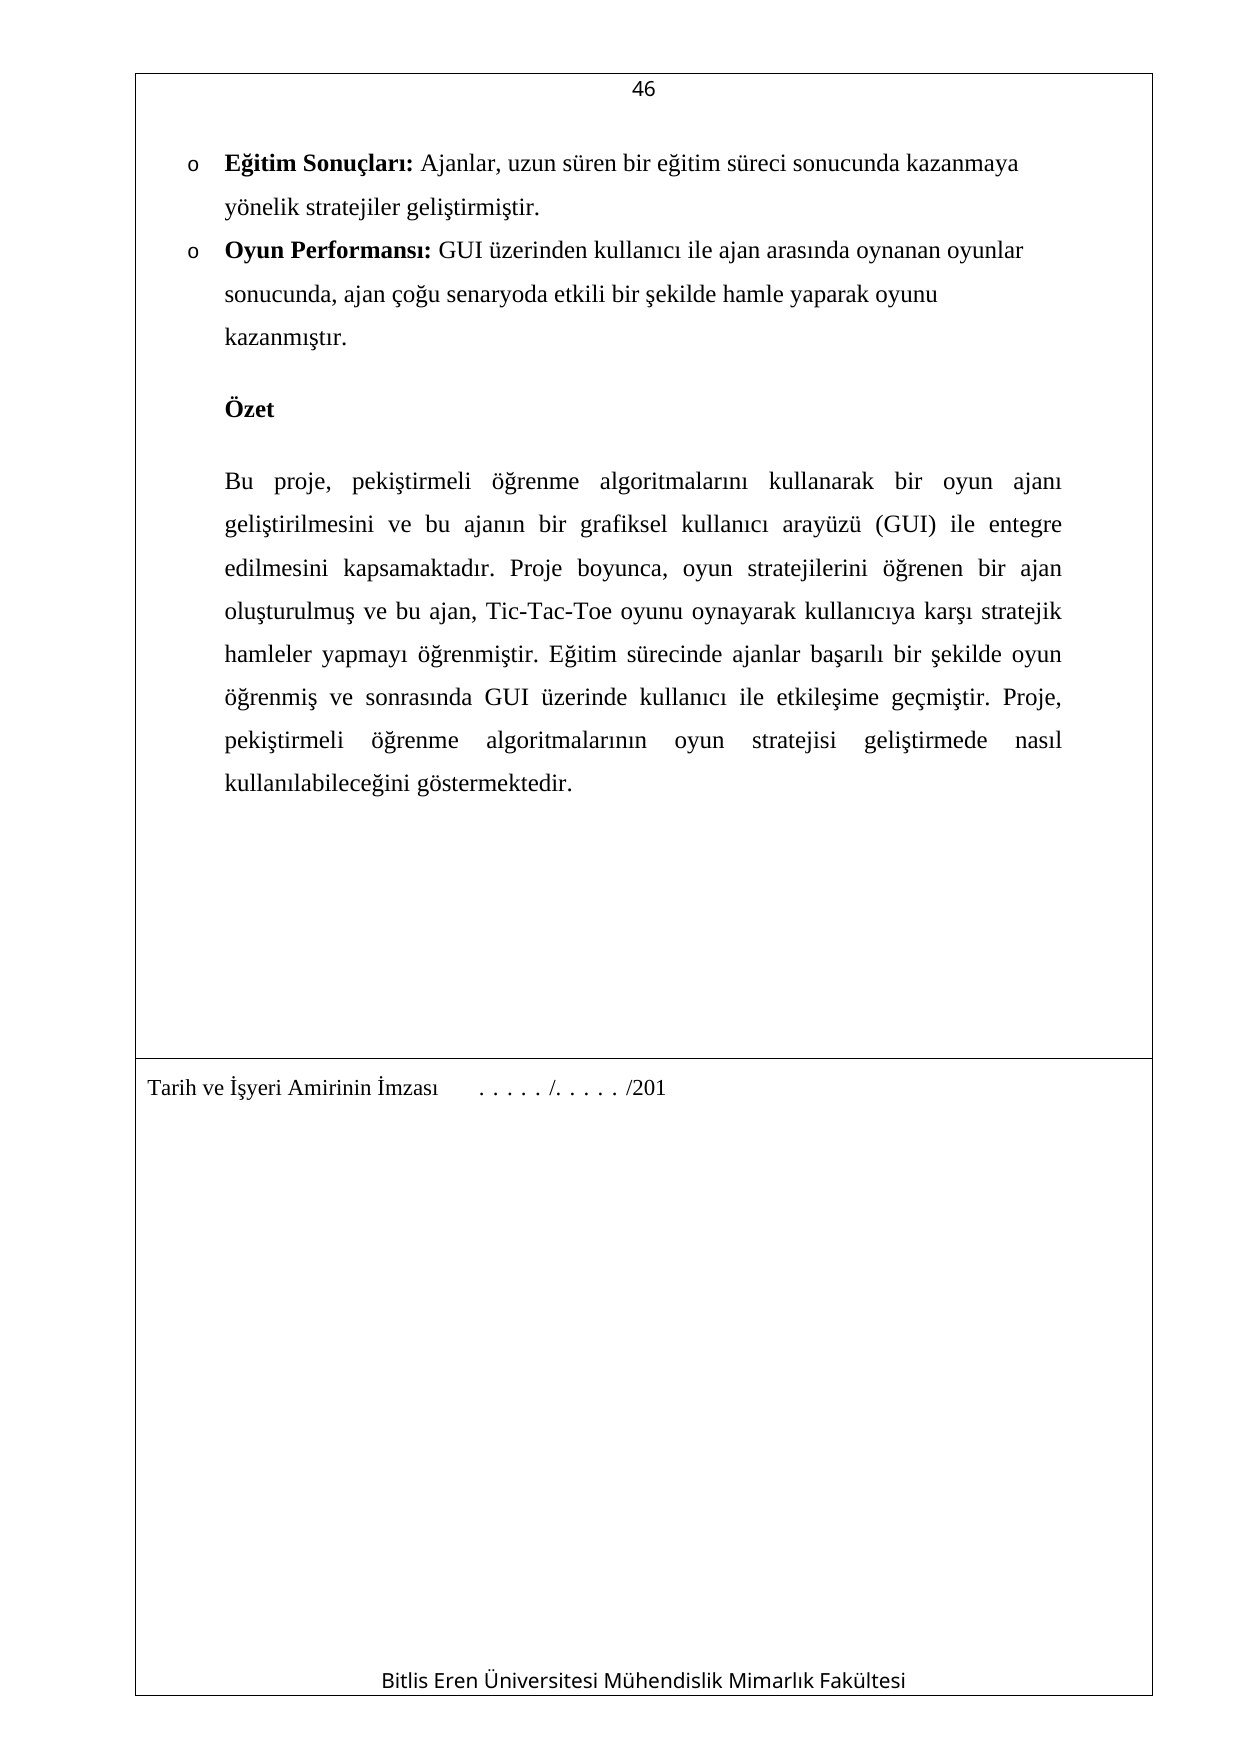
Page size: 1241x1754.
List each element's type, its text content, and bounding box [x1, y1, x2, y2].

list Eğitim Sonuçları: Ajanlar, uzun süren bir eğitim süreci sonucunda kazanmaya yönelik stratejiler geliştirmiştir. [187, 148, 1063, 220]
text Bu proje, pekiştirmeli öğrenme algoritmalarını kullanarak bir oyun ajanı geliştirilmesini ve bu ajanın bir grafiksel kullanıcı arayüzü (GUI) ile entegre edilmesini kapsamaktadır. Proje boyunca, oyun stratejilerini öğrenen bir ajan oluşturulmuş ve bu ajan, Tic-Tac-Toe oyunu oynayarak kullanıcıya karşı stratejik hamleler yapmayı öğrenmiştir. Eğitim sürecinde ajanlar başarılı bir şekilde oyun öğrenmiş ve sonrasında GUI üzerinde kullanıcı ile etkileşime geçmiştir. Proje, pekiştirmeli öğrenme algoritmalarının oyun stratejisi geliştirmede nasıl kullanılabileceğini göstermektedir. [224, 466, 1063, 797]
list Oyun Performansı: GUI üzerinden kullanıcı ile ajan arasında oynanan oyunlar sonucunda, ajan çoğu senaryoda etkili bir şekilde hamle yaparak oyunu kazanmıştır. [187, 235, 1063, 351]
table_header Tarih ve İşyeri Amirinin İmzası ...../...../201 [136, 1059, 1152, 1117]
text Özet [224, 394, 1063, 423]
